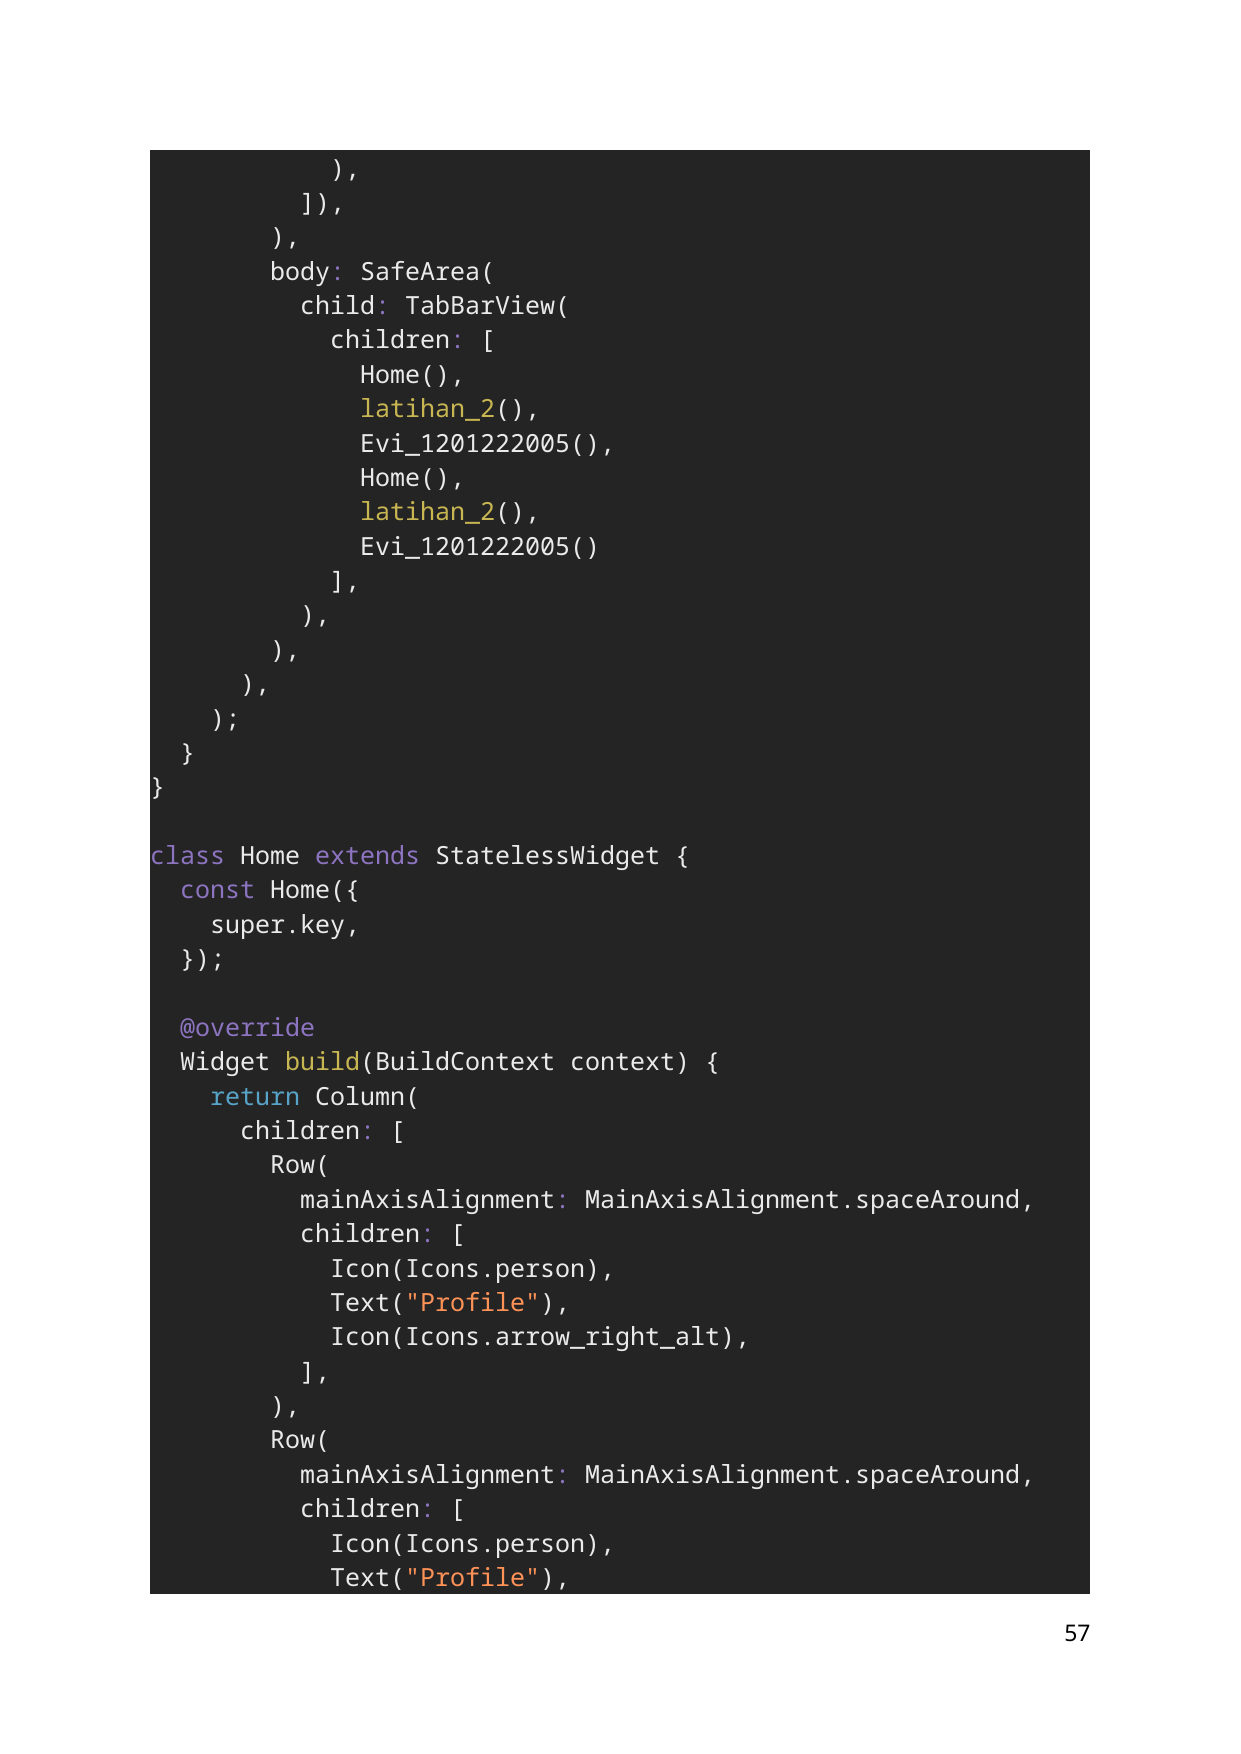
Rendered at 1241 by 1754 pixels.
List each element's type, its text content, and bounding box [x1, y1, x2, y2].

text children: [ [150, 1112, 1090, 1147]
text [150, 1456, 1090, 1491]
text Icon(Icons.arrow_right_alt), [150, 1319, 1090, 1353]
text ), [150, 150, 1090, 184]
text Evi_1201222005(), [150, 425, 1090, 459]
text body: SafeArea( [150, 253, 1090, 287]
text ], [150, 562, 1090, 597]
text Home(), [150, 459, 1090, 494]
text Row( [150, 1147, 1090, 1181]
text children: [ [150, 322, 1090, 356]
text Text("Profile"), [150, 1559, 1090, 1594]
text return Column( [150, 1078, 1090, 1112]
text children: [ [150, 1491, 1090, 1525]
text } [150, 769, 1090, 803]
text ); [150, 700, 1090, 734]
text const Home({ [150, 872, 1090, 906]
text Widget build(BuildContext context) { [150, 1044, 1090, 1078]
text child: TabBarView( [150, 287, 1090, 322]
text ), [150, 219, 1090, 253]
text ), [150, 666, 1090, 700]
text class Home extends StatelessWidget { [150, 837, 1090, 872]
text ]), [150, 184, 1090, 219]
text Icon(Icons.person), [150, 1525, 1090, 1559]
text mainAxisAlignment: MainAxisAlignment.spaceAround, [150, 1181, 1090, 1216]
text super.key, [150, 906, 1090, 941]
text } [150, 734, 1090, 769]
text @override [150, 1009, 1090, 1044]
text ], [150, 1353, 1090, 1387]
text Home(), [150, 356, 1090, 391]
text ), [150, 1387, 1090, 1422]
text ), [150, 631, 1090, 666]
text Text("Profile"), [150, 1284, 1090, 1319]
text ), [150, 597, 1090, 631]
text Icon(Icons.person), [150, 1250, 1090, 1284]
text latihan_2(), [150, 494, 1090, 528]
text Evi_1201222005() [150, 528, 1090, 562]
text children: [ [150, 1216, 1090, 1250]
text latihan_2(), [150, 391, 1090, 425]
text }); [150, 941, 1090, 975]
text Row( [150, 1422, 1090, 1456]
